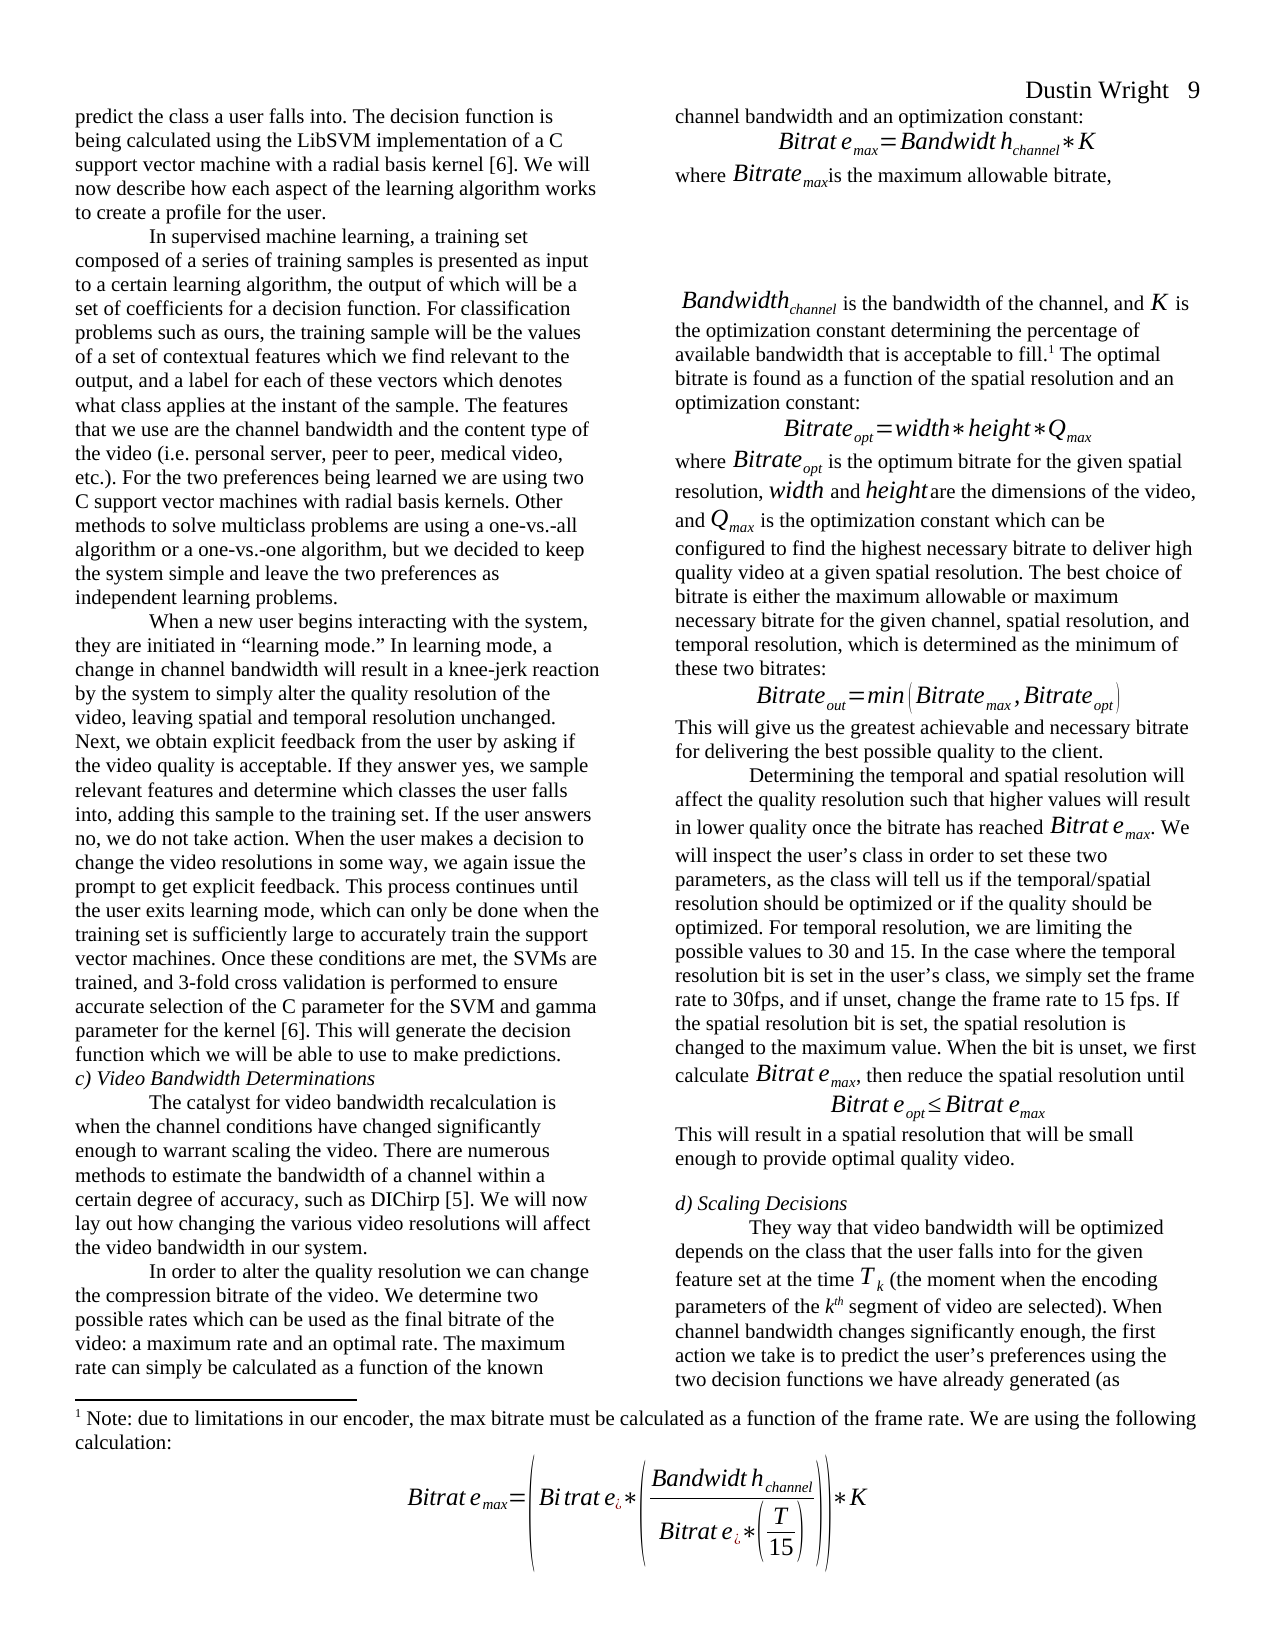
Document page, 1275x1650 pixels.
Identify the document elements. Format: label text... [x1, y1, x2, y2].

text where is the optimum bitrate for the given spatial resolution, and are the dimensions of the video, and is the optimization constant which can be configured to find the highest necessary bitrate to deliver high quality video at a given spatial resolution. The best choice of bitrate is either the maximum allowable or maximum necessary bitrate for the given channel, spatial resolution, and temporal resolution, which is determined as the minimum of these two bitrates: [675, 446, 1200, 680]
text In order to alter the quality resolution we can change the compression bitrate of the video. We determine two possible rates which can be used as the final bitrate of the video: a maximum rate and an optimal rate. The maximum rate can simply be calculated as a function of the known channel bandwidth and an optimization constant: [75, 1259, 600, 1379]
text This will give us the greatest achievable and necessary bitrate for delivering the best possible quality to the client. [675, 715, 1200, 763]
text The catalyst for video bandwidth recalculation is when the channel conditions have changed significantly enough to warrant scaling the video. There are numerous methods to estimate the bandwidth of a channel within a certain degree of accuracy, such as DIChirp [5]. We will now lay out how changing the various video resolutions will affect the video bandwidth in our system. [75, 1090, 600, 1259]
text When a new user begins interacting with the system, they are initiated in “learning mode.” In learning mode, a change in channel bandwidth will result in a knee-jerk reaction by the system to simply alter the quality resolution of the video, leaving spatial and temporal resolution unchanged. Next, we obtain explicit feedback from the user by asking if the video quality is acceptable. If they answer yes, we sample relevant features and determine which classes the user falls into, adding this sample to the training set. If the user answers no, we do not take action. When the user makes a decision to change the video resolutions in some way, we again issue the prompt to get explicit feedback. This process continues until the user exits learning mode, which can only be done when the training set is sufficiently large to accurately train the support vector machines. Once these conditions are met, the SVMs are trained, and 3-fold cross validation is performed to ensure accurate selection of the C parameter for the SVM and gamma parameter for the kernel [6]. This will generate the decision function which we will be able to use to make predictions. [75, 609, 600, 1066]
text is the bandwidth of the channel, and is the optimization constant determining the percentage of available bandwidth that is acceptable to fill. The optimal bitrate is found as a function of the spatial resolution and an optimization constant: [675, 287, 1200, 414]
text In supervised machine learning, a training set composed of a series of training samples is presented as input to a certain learning algorithm, the output of which will be a set of coefficients for a decision function. For classification problems such as ours, the training sample will be the values of a set of contextual features which we find relevant to the output, and a label for each of these vectors which denotes what class applies at the instant of the sample. The features that we use are the channel bandwidth and the content type of the video (i.e. personal server, peer to peer, medical video, etc.). For the two preferences being learned we are using two C support vector machines with radial basis kernels. Other methods to solve multiclass problems are using a one-vs.-all algorithm or a one-vs.-one algorithm, but we decided to keep the system simple and leave the two preferences as independent learning problems. [75, 224, 600, 609]
text Determining the temporal and spatial resolution will affect the quality resolution such that higher values will result in lower quality once the bitrate has reached . We will inspect the user’s class in order to set these two parameters, as the class will tell us if the temporal/spatial resolution should be optimized or if the quality should be optimized. For temporal resolution, we are limiting the possible values to 30 and 15. In the case where the temporal resolution bit is set in the user’s class, we simply set the frame rate to 30fps, and if unset, change the frame rate to 15 fps. If the spatial resolution bit is set, the spatial resolution is changed to the maximum value. When the bit is unset, we first calculate , then reduce the spatial resolution until [675, 763, 1200, 1091]
text c) Video Bandwidth Determinations [75, 1066, 600, 1090]
text where is the maximum allowable bitrate, [675, 159, 1200, 191]
text This will result in a spatial resolution that will be small enough to provide optimal quality video. [675, 1122, 1200, 1170]
text d) Scaling Decisions [675, 1191, 1200, 1215]
